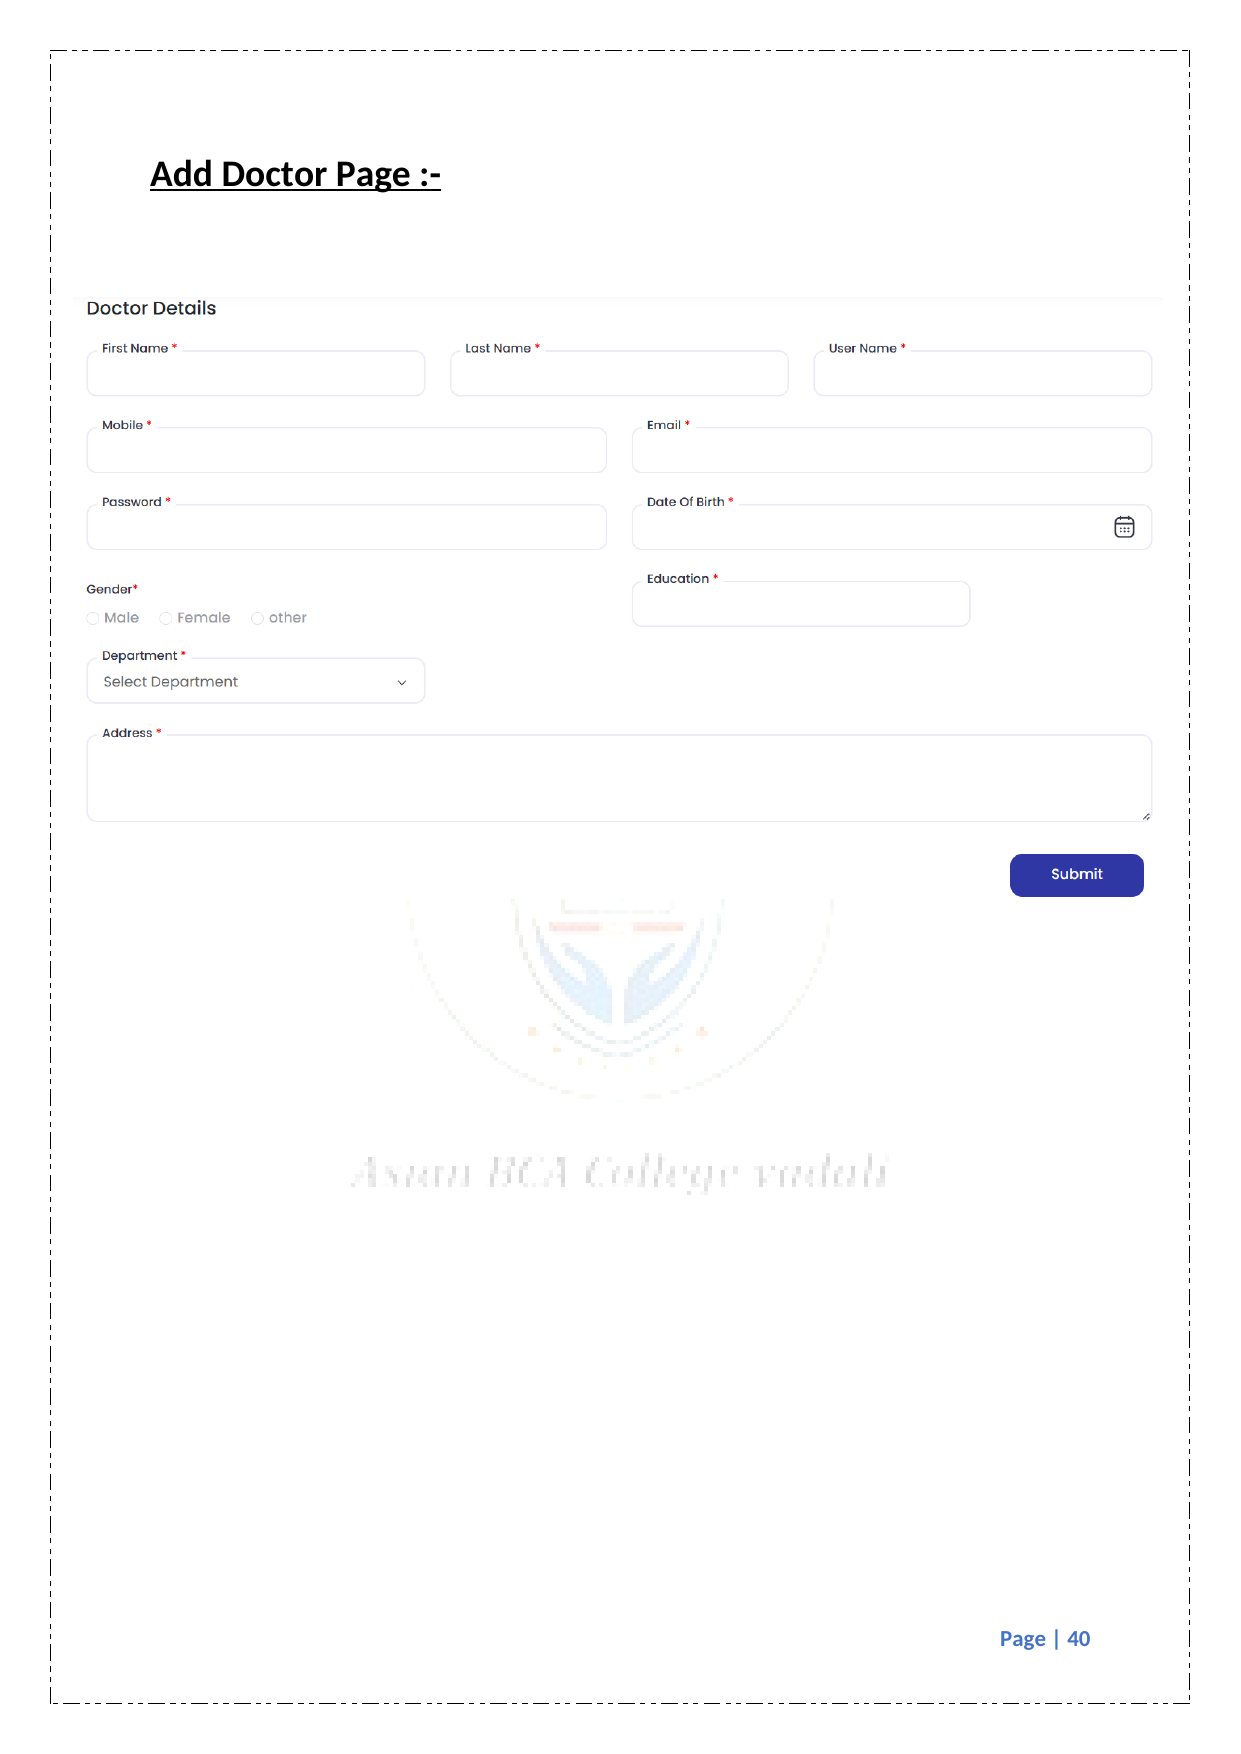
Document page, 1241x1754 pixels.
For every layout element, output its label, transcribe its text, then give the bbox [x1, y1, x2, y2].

text Add Doctor Page :- [150, 150, 1090, 196]
picture [72, 297, 1163, 897]
